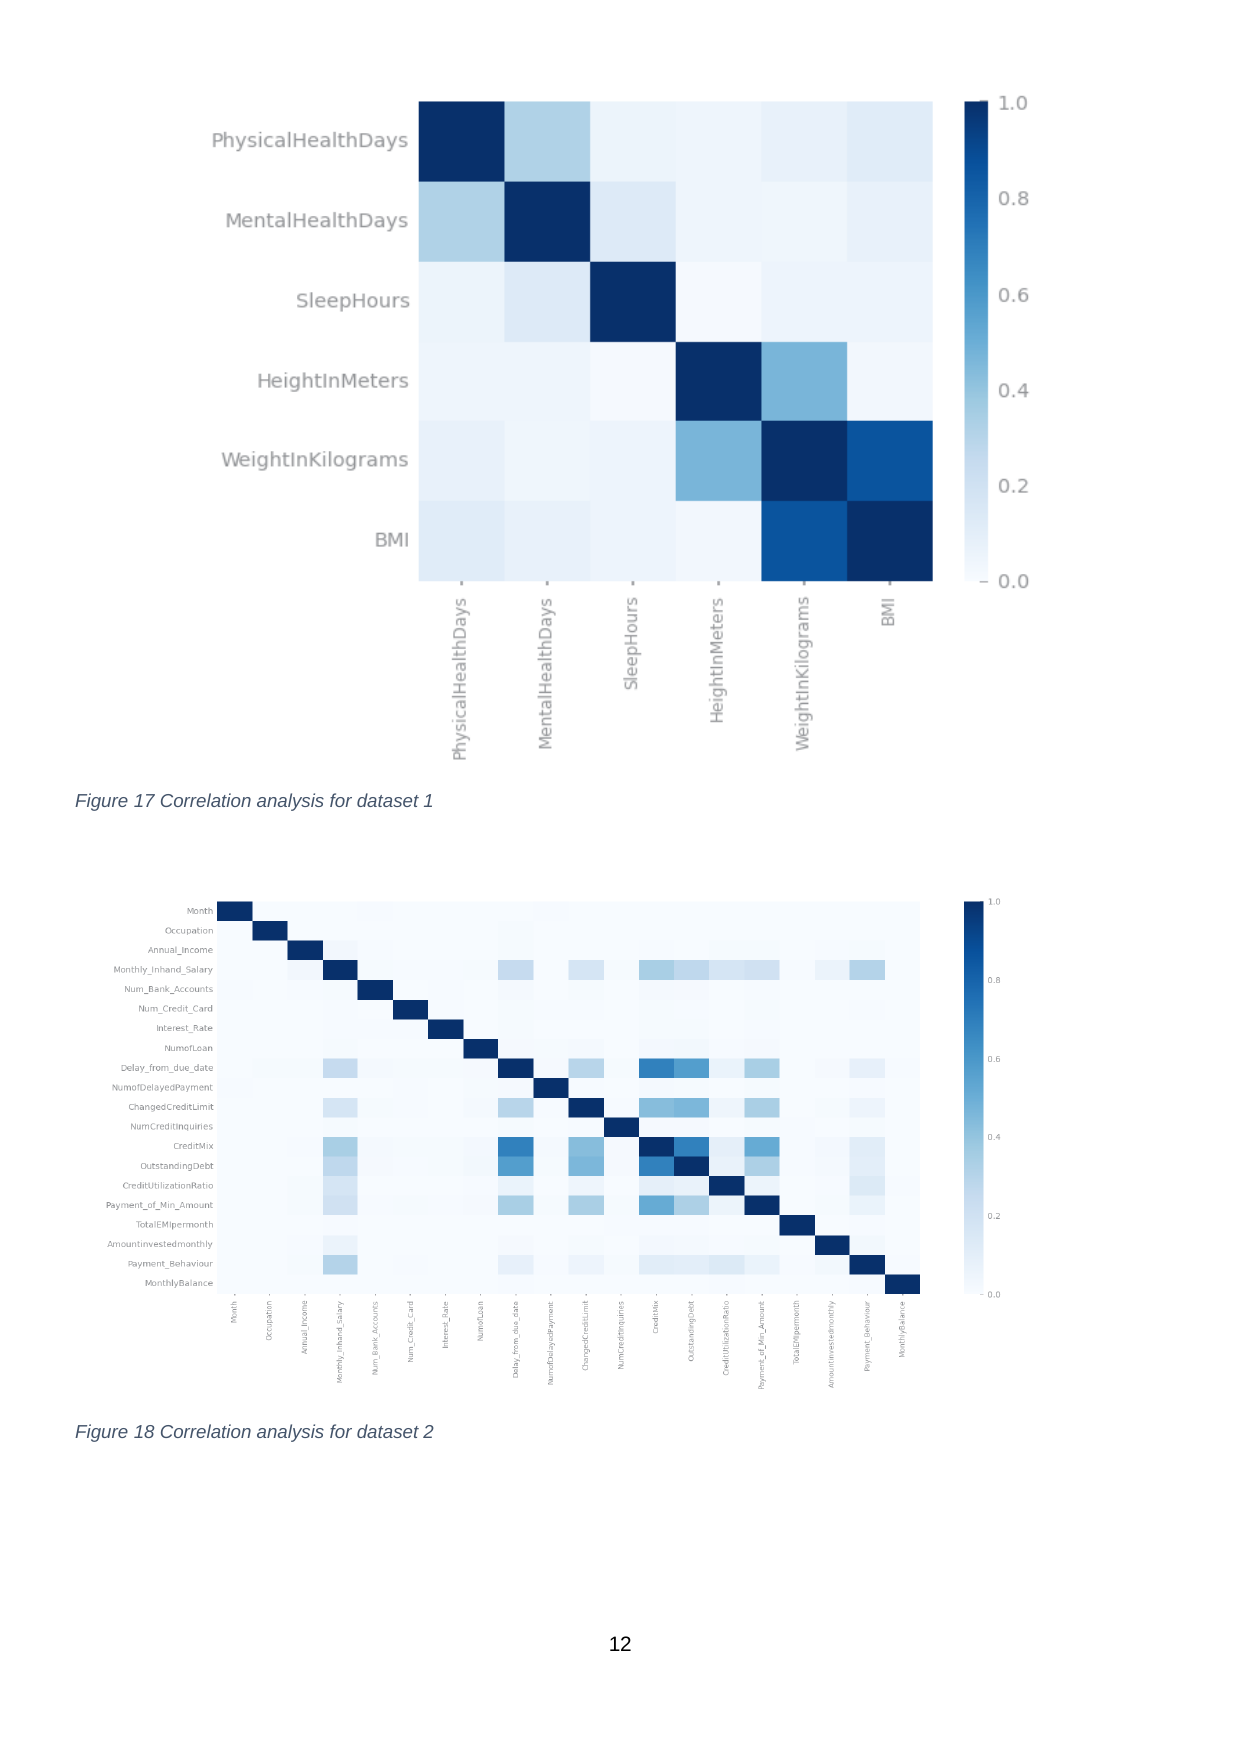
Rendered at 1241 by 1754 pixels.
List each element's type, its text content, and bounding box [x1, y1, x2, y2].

text Figure 17 Correlation analysis for dataset 1 [75, 790, 1165, 812]
text Figure 18 Correlation analysis for dataset 2 [75, 1421, 1165, 1442]
picture [75, 832, 1209, 1409]
picture [192, 75, 1049, 779]
